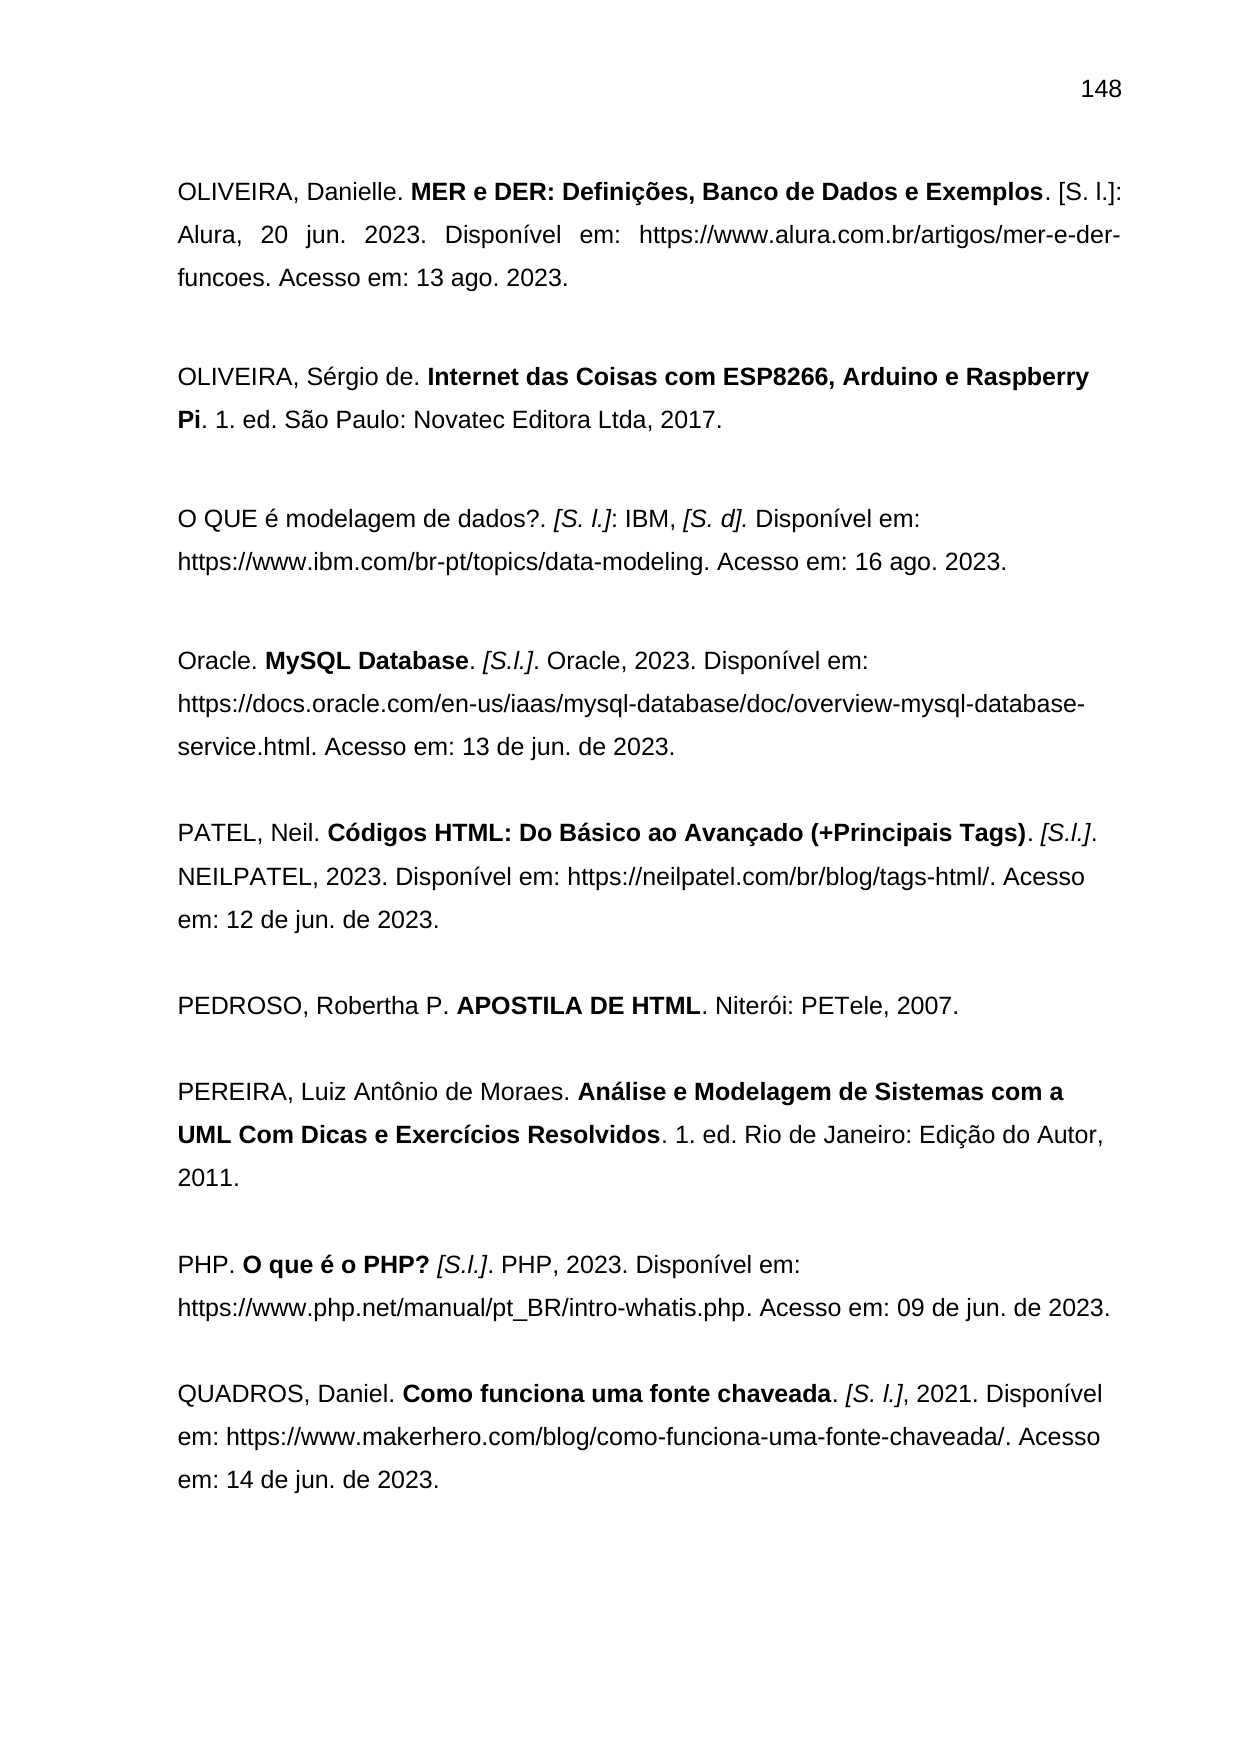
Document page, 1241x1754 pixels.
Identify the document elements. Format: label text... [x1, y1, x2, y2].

text OLIVEIRA, Danielle. MER e DER: Definições, Banco de Dados e Exemplos. [S. l.]: Alura, 20 jun. 2023. Disponível em: https://www.alura.com.br/artigos/mer-e-der-funcoes. Acesso em: 13 ago. 2023. [177, 177, 1122, 292]
text PHP. O que é o PHP? [S.l.]. PHP, 2023. Disponível em: https://www.php.net/manual/pt_BR/intro-whatis.php. Acesso em: 09 de jun. de 2023. [177, 1250, 1122, 1322]
text PEDROSO, Robertha P. APOSTILA DE HTML. Niterói: PETele, 2007. [177, 991, 1122, 1020]
text PEREIRA, Luiz Antônio de Moraes. Análise e Modelagem de Sistemas com a UML Com Dicas e Exercícios Resolvidos. 1. ed. Rio de Janeiro: Edição do Autor, 2011. [177, 1077, 1122, 1192]
text Oracle. MySQL Database. [S.l.]. Oracle, 2023. Disponível em: https://docs.oracle.com/en-us/iaas/mysql-database/doc/overview-mysql-database-service.html. Acesso em: 13 de jun. de 2023. [177, 646, 1122, 761]
text PATEL, Neil. Códigos HTML: Do Básico ao Avançado (+Principais Tags). [S.l.]. NEILPATEL, 2023. Disponível em: https://neilpatel.com/br/blog/tags-html/. Acesso em: 12 de jun. de 2023. [177, 818, 1122, 933]
text OLIVEIRA, Sérgio de. Internet das Coisas com ESP8266, Arduino e Raspberry Pi. 1. ed. São Paulo: Novatec Editora Ltda, 2017. [177, 362, 1122, 434]
text QUADROS, Daniel. Como funciona uma fonte chaveada. [S. l.], 2021. Disponível em: https://www.makerhero.com/blog/como-funciona-uma-fonte-chaveada/. Acesso em: 14 de jun. de 2023. [177, 1379, 1122, 1494]
text O QUE é modelagem de dados?. [S. l.]: IBM, [S. d]. Disponível em: https://www.ibm.com/br-pt/topics/data-modeling. Acesso em: 16 ago. 2023. [177, 504, 1122, 576]
